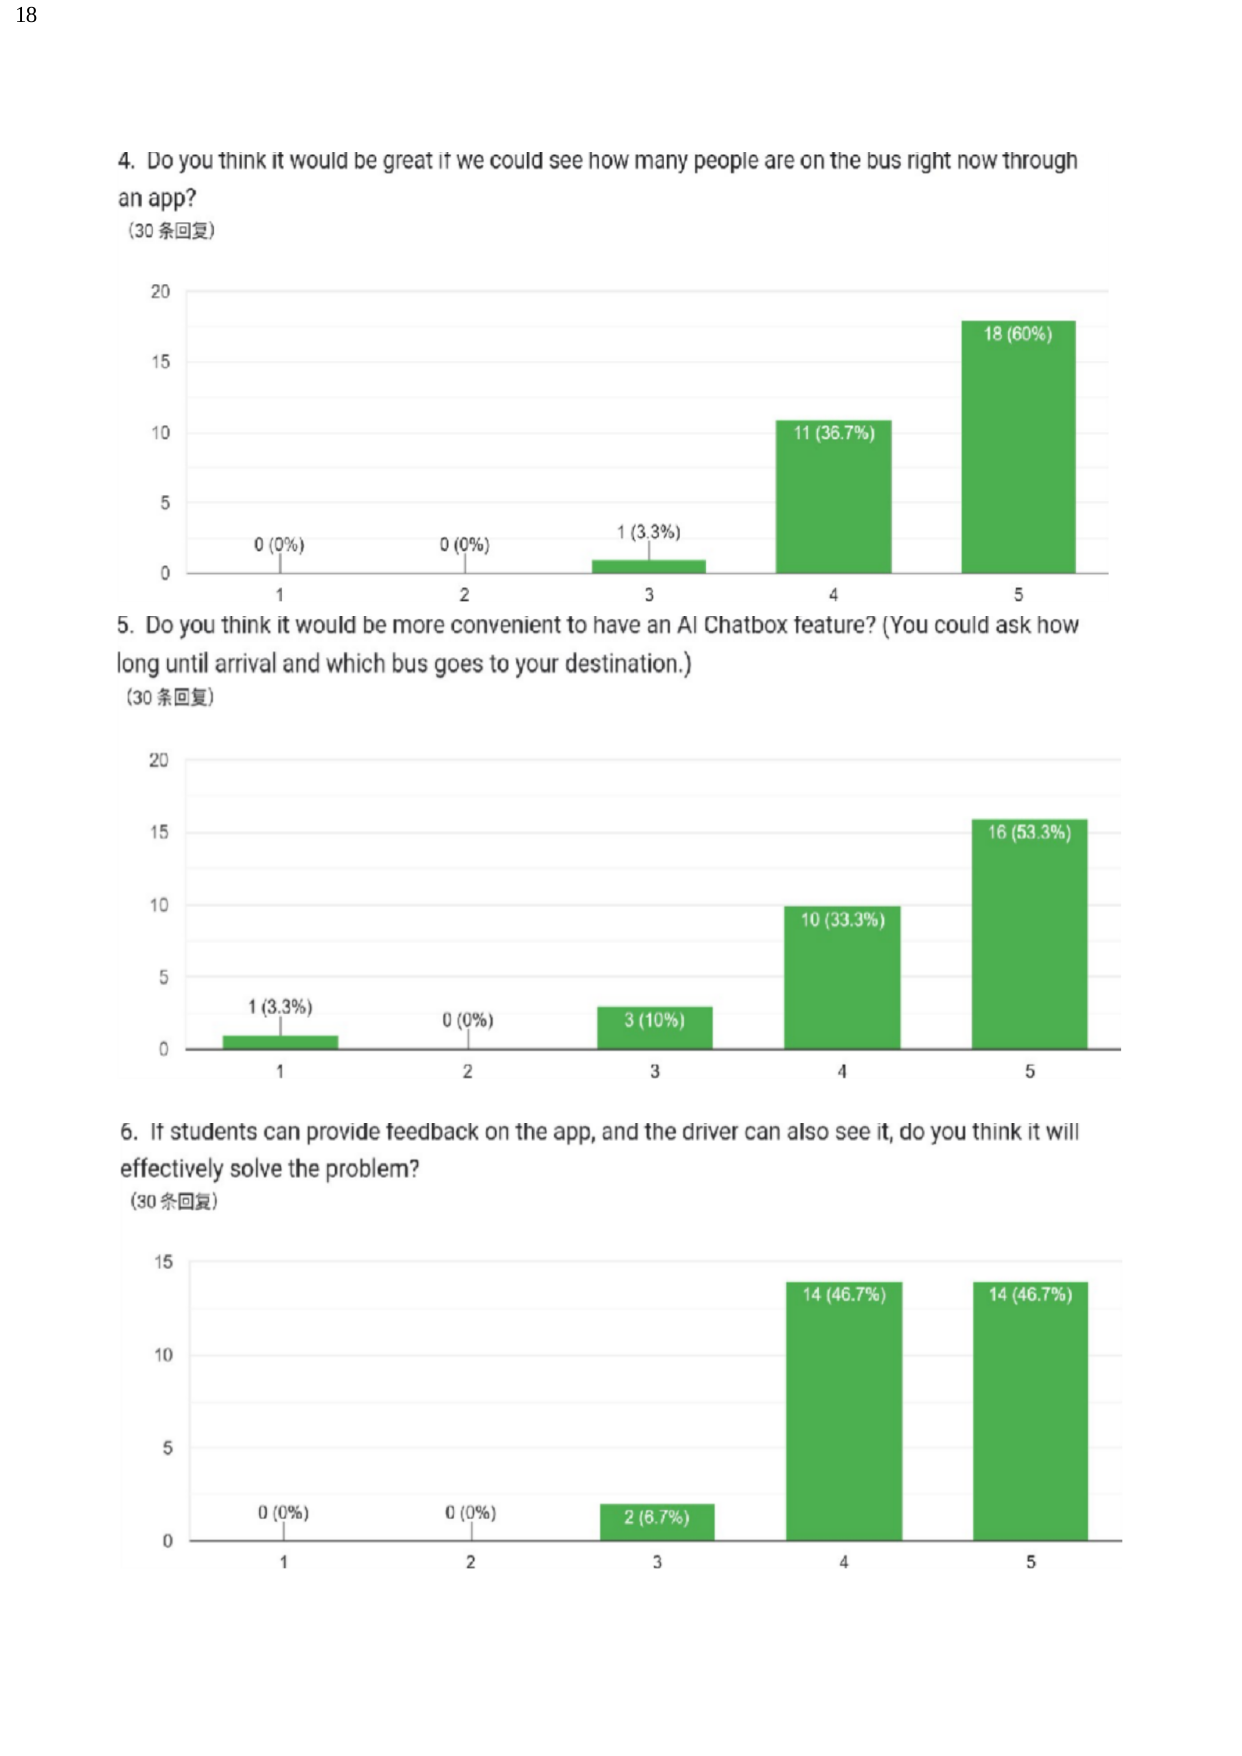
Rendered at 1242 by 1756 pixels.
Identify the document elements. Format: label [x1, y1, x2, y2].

picture [117, 152, 1109, 602]
picture [117, 616, 1122, 1079]
picture [120, 1123, 1123, 1569]
